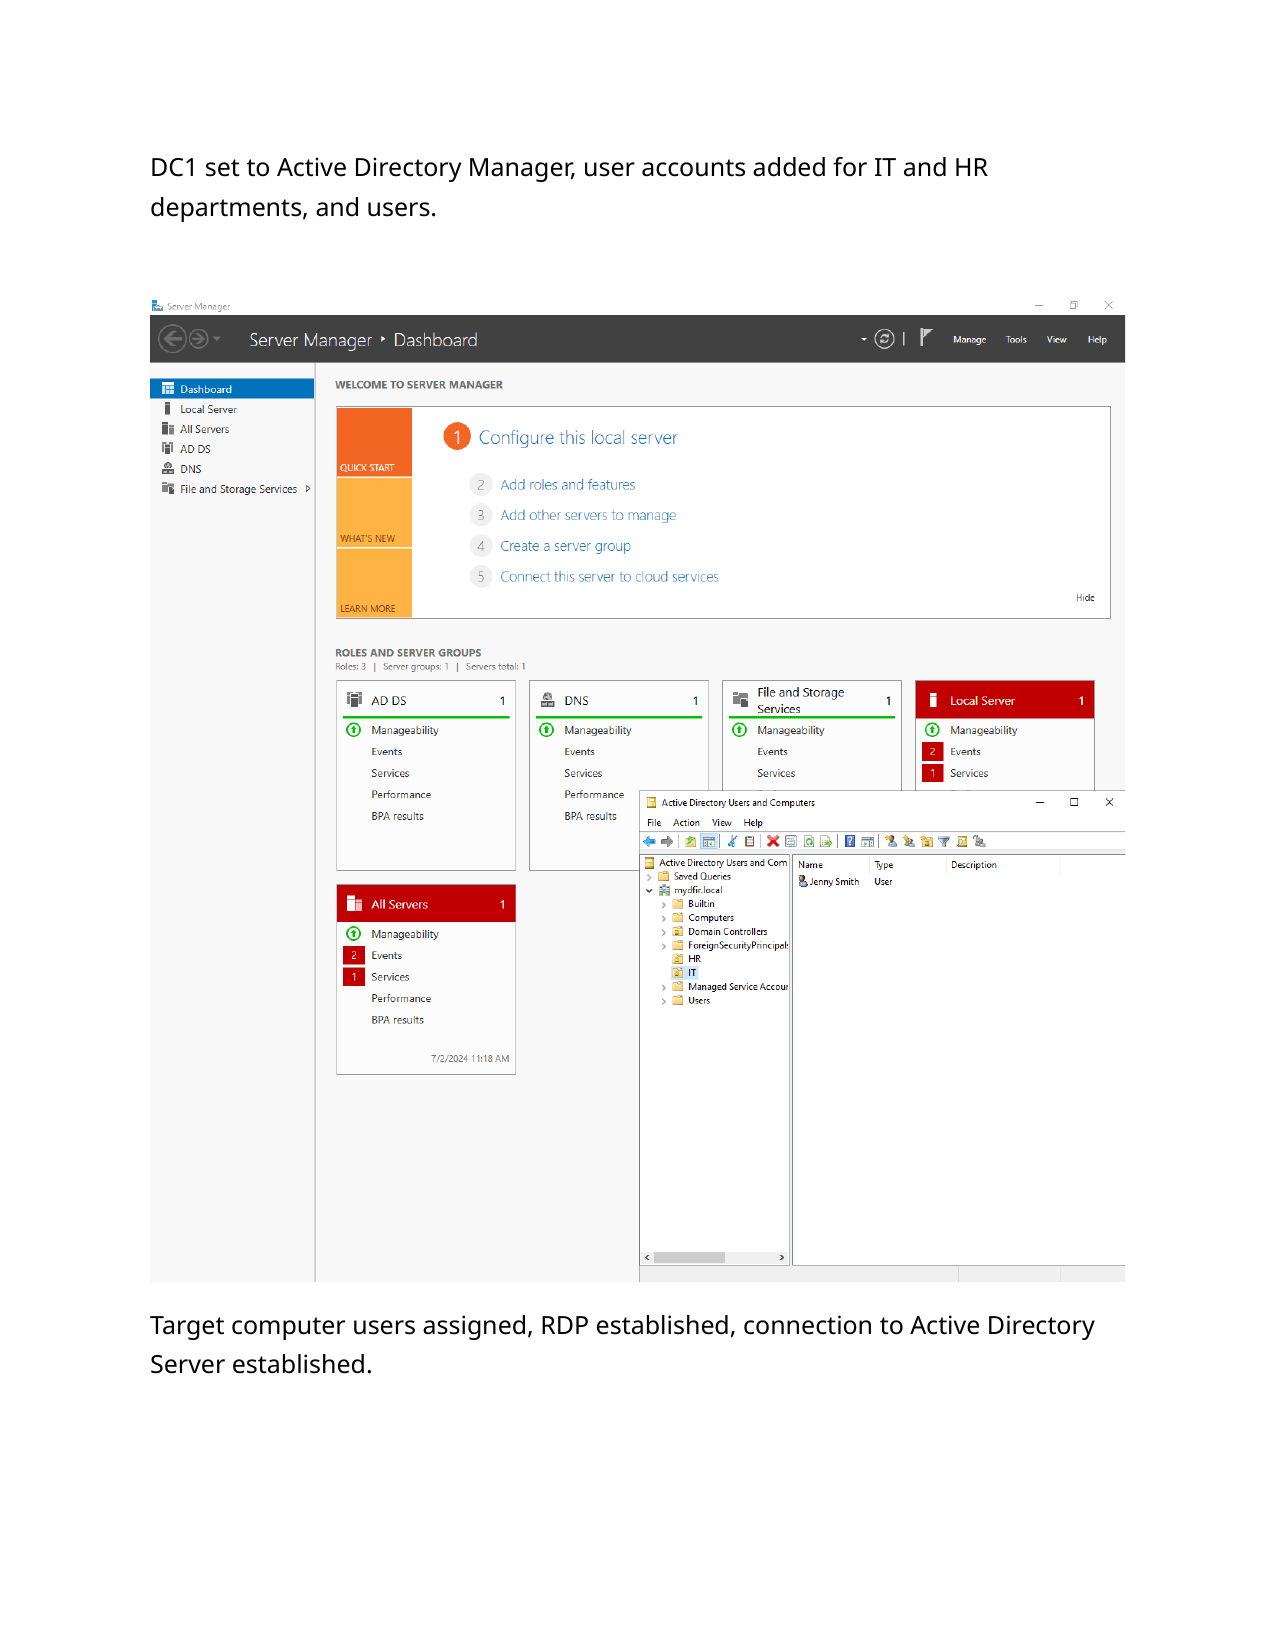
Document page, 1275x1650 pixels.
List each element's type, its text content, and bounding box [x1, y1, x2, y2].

picture [150, 300, 1125, 1282]
text DC1 set to Active Directory Manager, user accounts added for IT and HR departments, and users. [150, 150, 1125, 223]
text Target computer users assigned, RDP established, connection to Active Directory Server established. [150, 1282, 1125, 1381]
